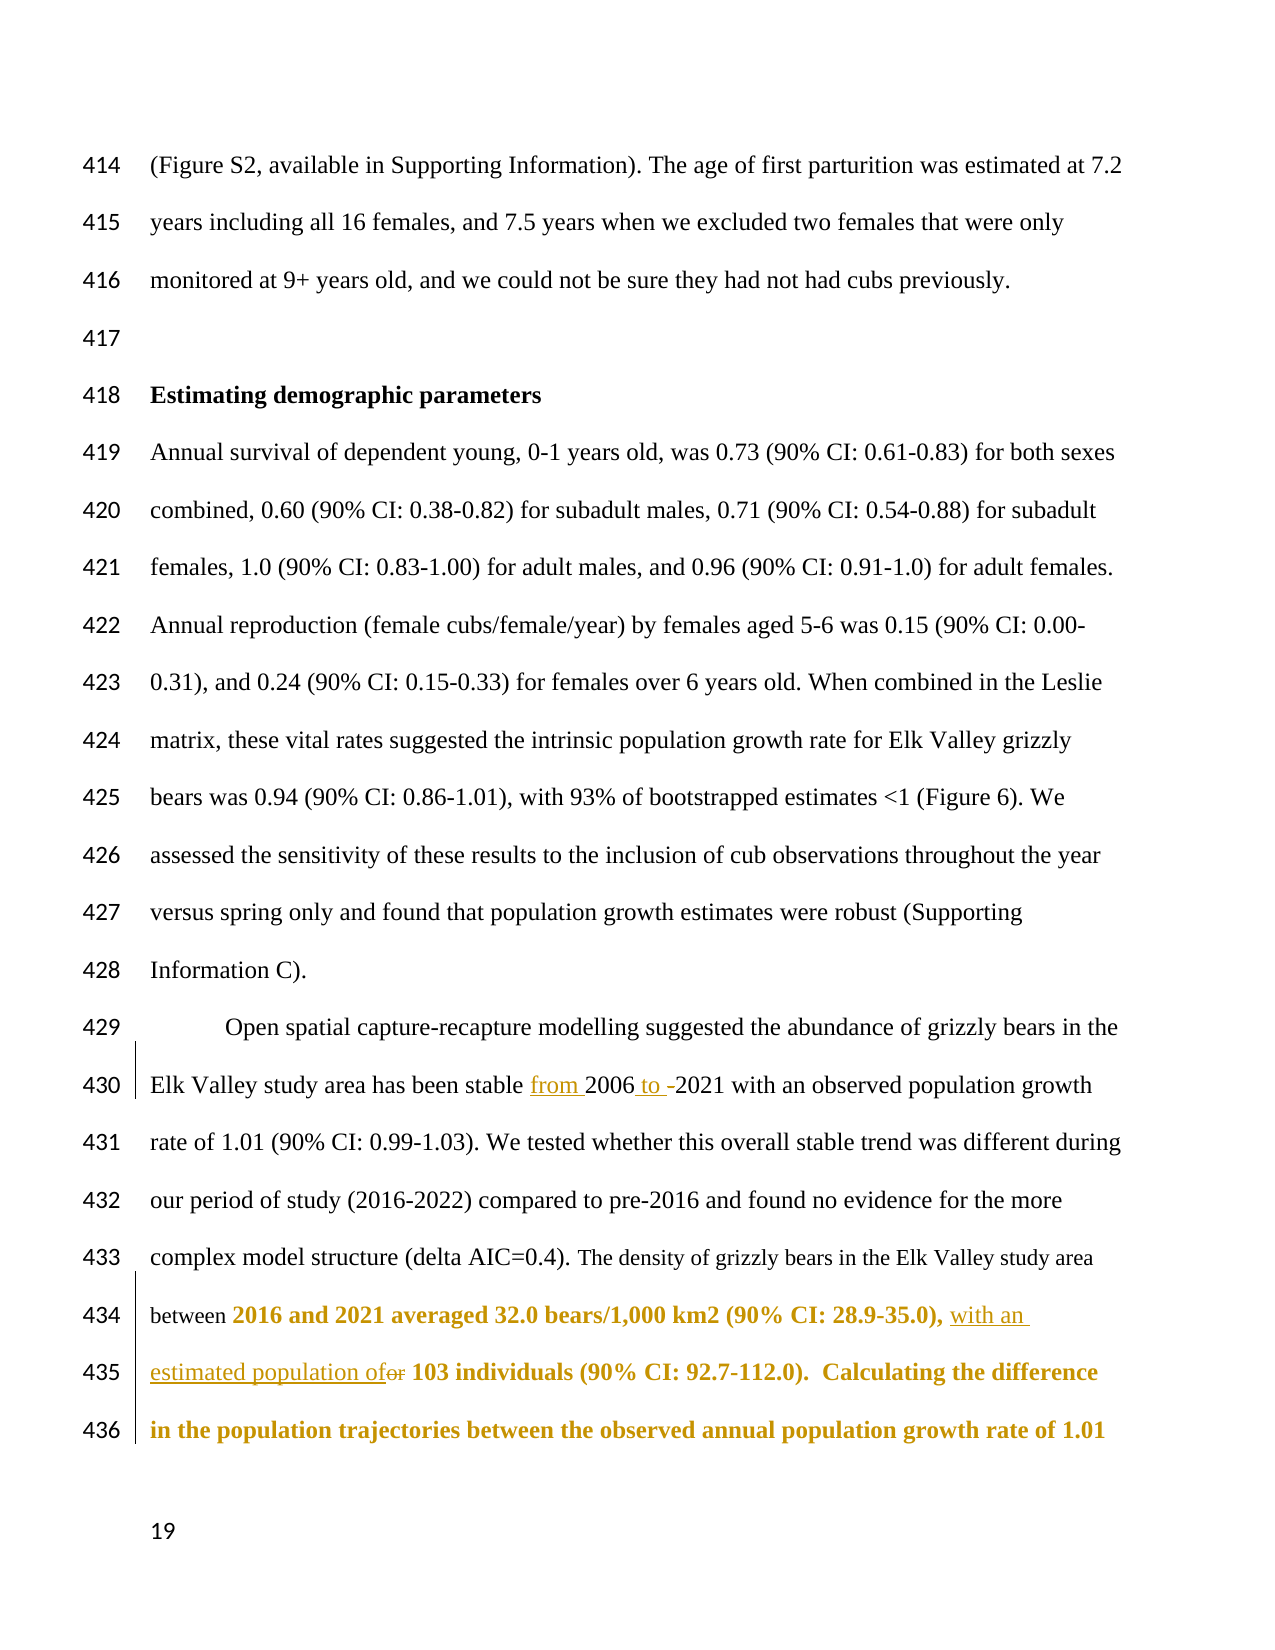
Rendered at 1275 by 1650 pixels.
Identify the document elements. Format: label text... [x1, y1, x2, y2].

text Annual survival of dependent young, 0-1 years old, was 0.73 (90% CI: 0.61-0.83) for both sexes combined, 0.60 (90% CI: 0.38-0.82) for subadult males, 0.71 (90% CI: 0.54-0.88) for subadult females, 1.0 (90% CI: 0.83-1.00) for adult males, and 0.96 (90% CI: 0.91-1.0) for adult females. Annual reproduction (female cubs/female/year) by females aged 5-6 was 0.15 (90% CI: 0.00-0.31), and 0.24 (90% CI: 0.15-0.33) for females over 6 years old. When combined in the Leslie matrix, these vital rates suggested the intrinsic population growth rate for Elk Valley grizzly bears was 0.94 (90% CI: 0.86-1.01), with 93% of bootstrapped estimates <1 (Figure 6). We assessed the sensitivity of these results to the inclusion of cub observations throughout the year versus spring only and found that population growth estimates were robust (Supporting Information C). [150, 437, 1125, 984]
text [150, 1012, 1125, 1444]
text Estimating demographic parameters [150, 380, 1125, 409]
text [150, 150, 1125, 294]
